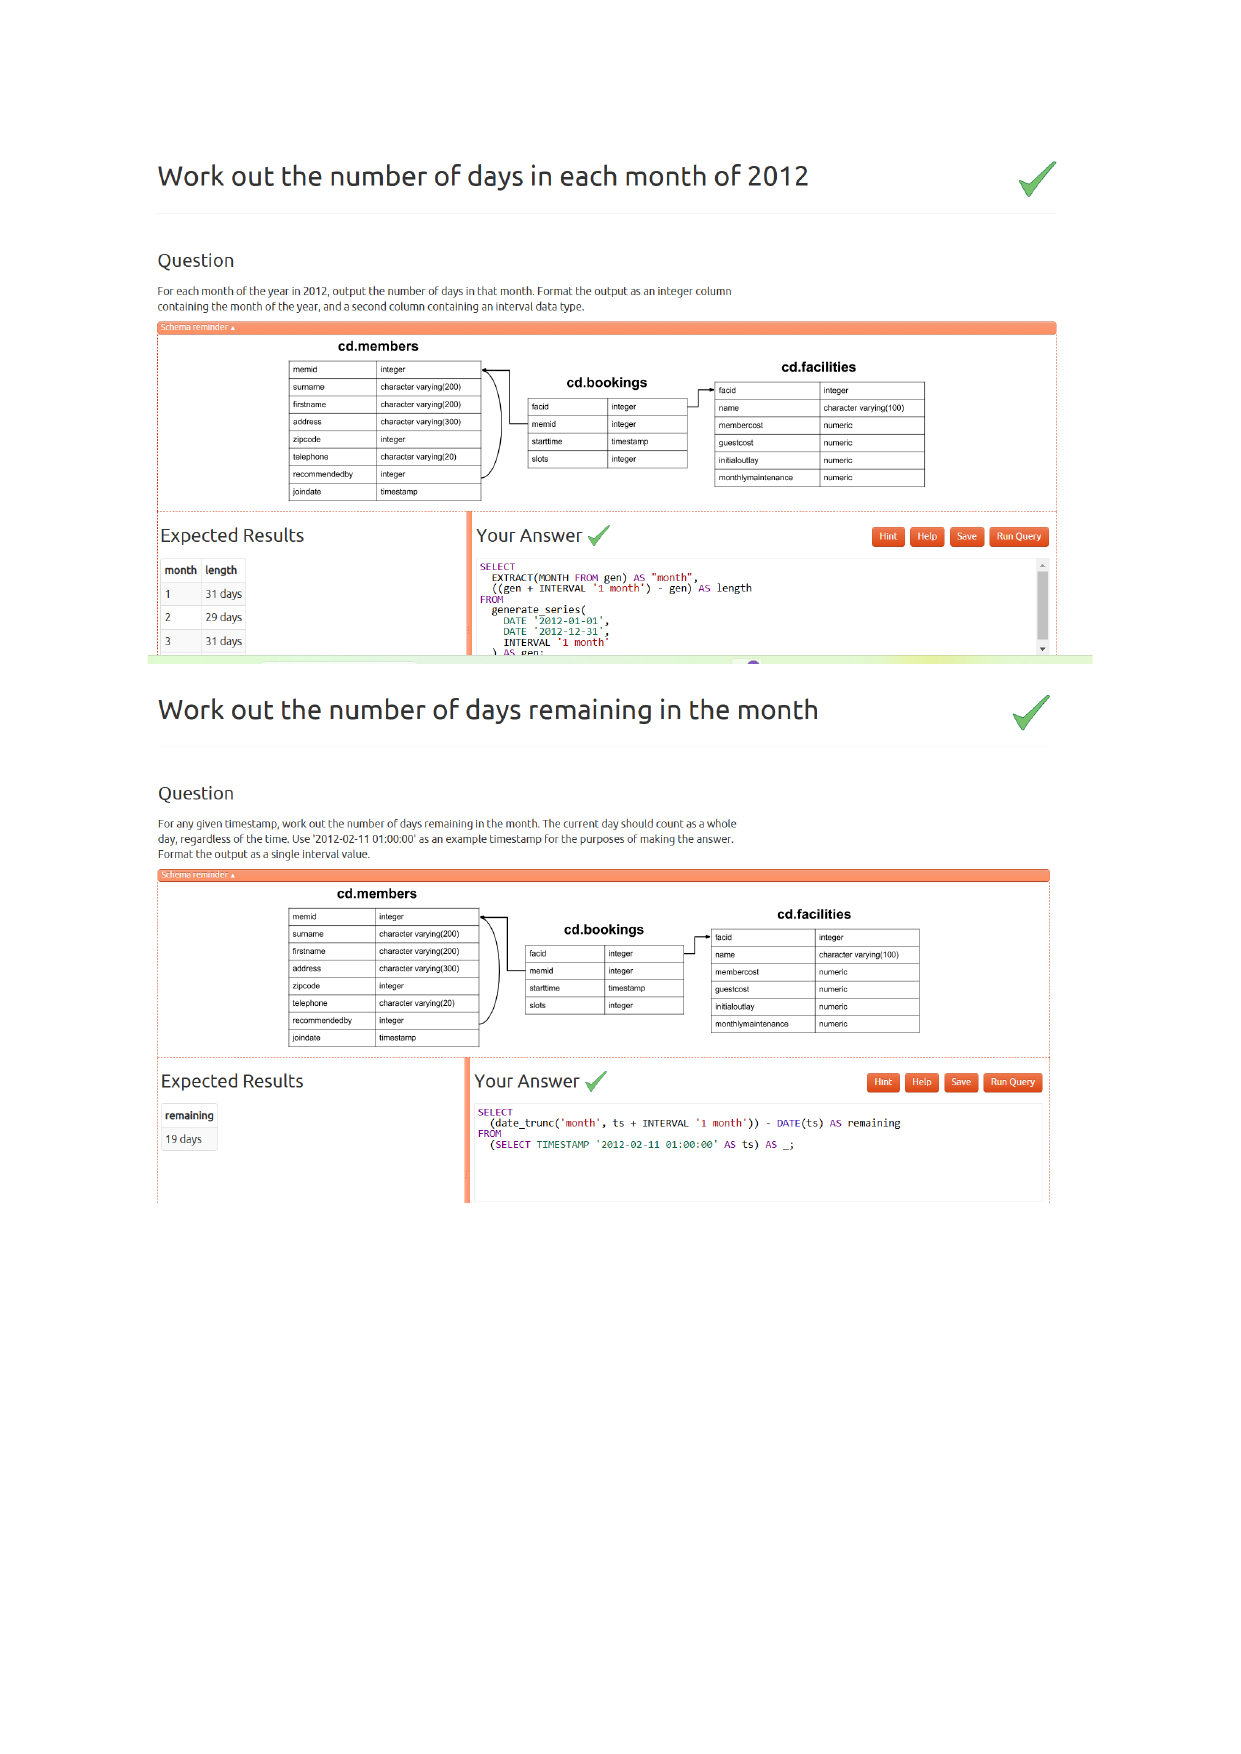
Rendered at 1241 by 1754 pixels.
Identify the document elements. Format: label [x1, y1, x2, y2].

picture [147, 684, 1093, 1203]
picture [147, 147, 1093, 664]
